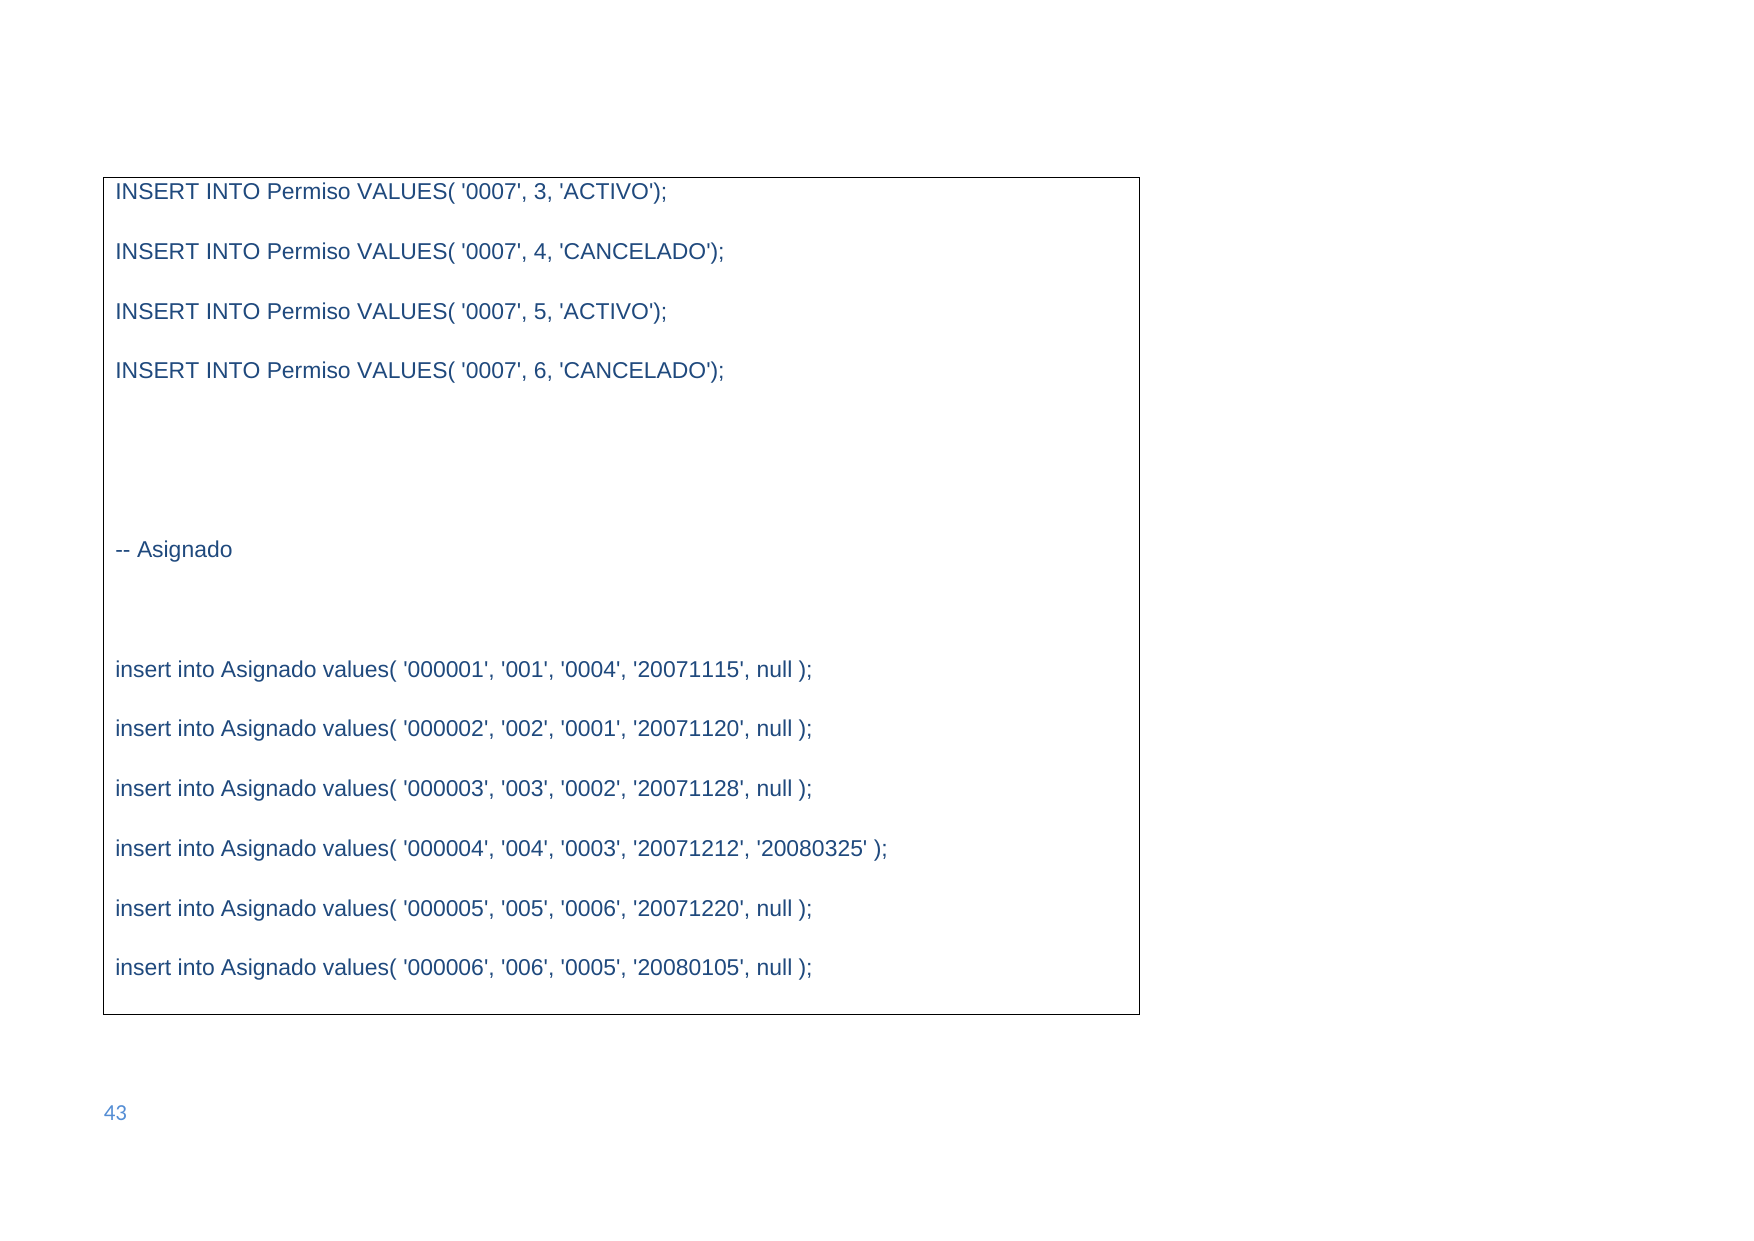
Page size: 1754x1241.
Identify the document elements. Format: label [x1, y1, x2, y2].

table_header [104, 178, 1139, 1014]
